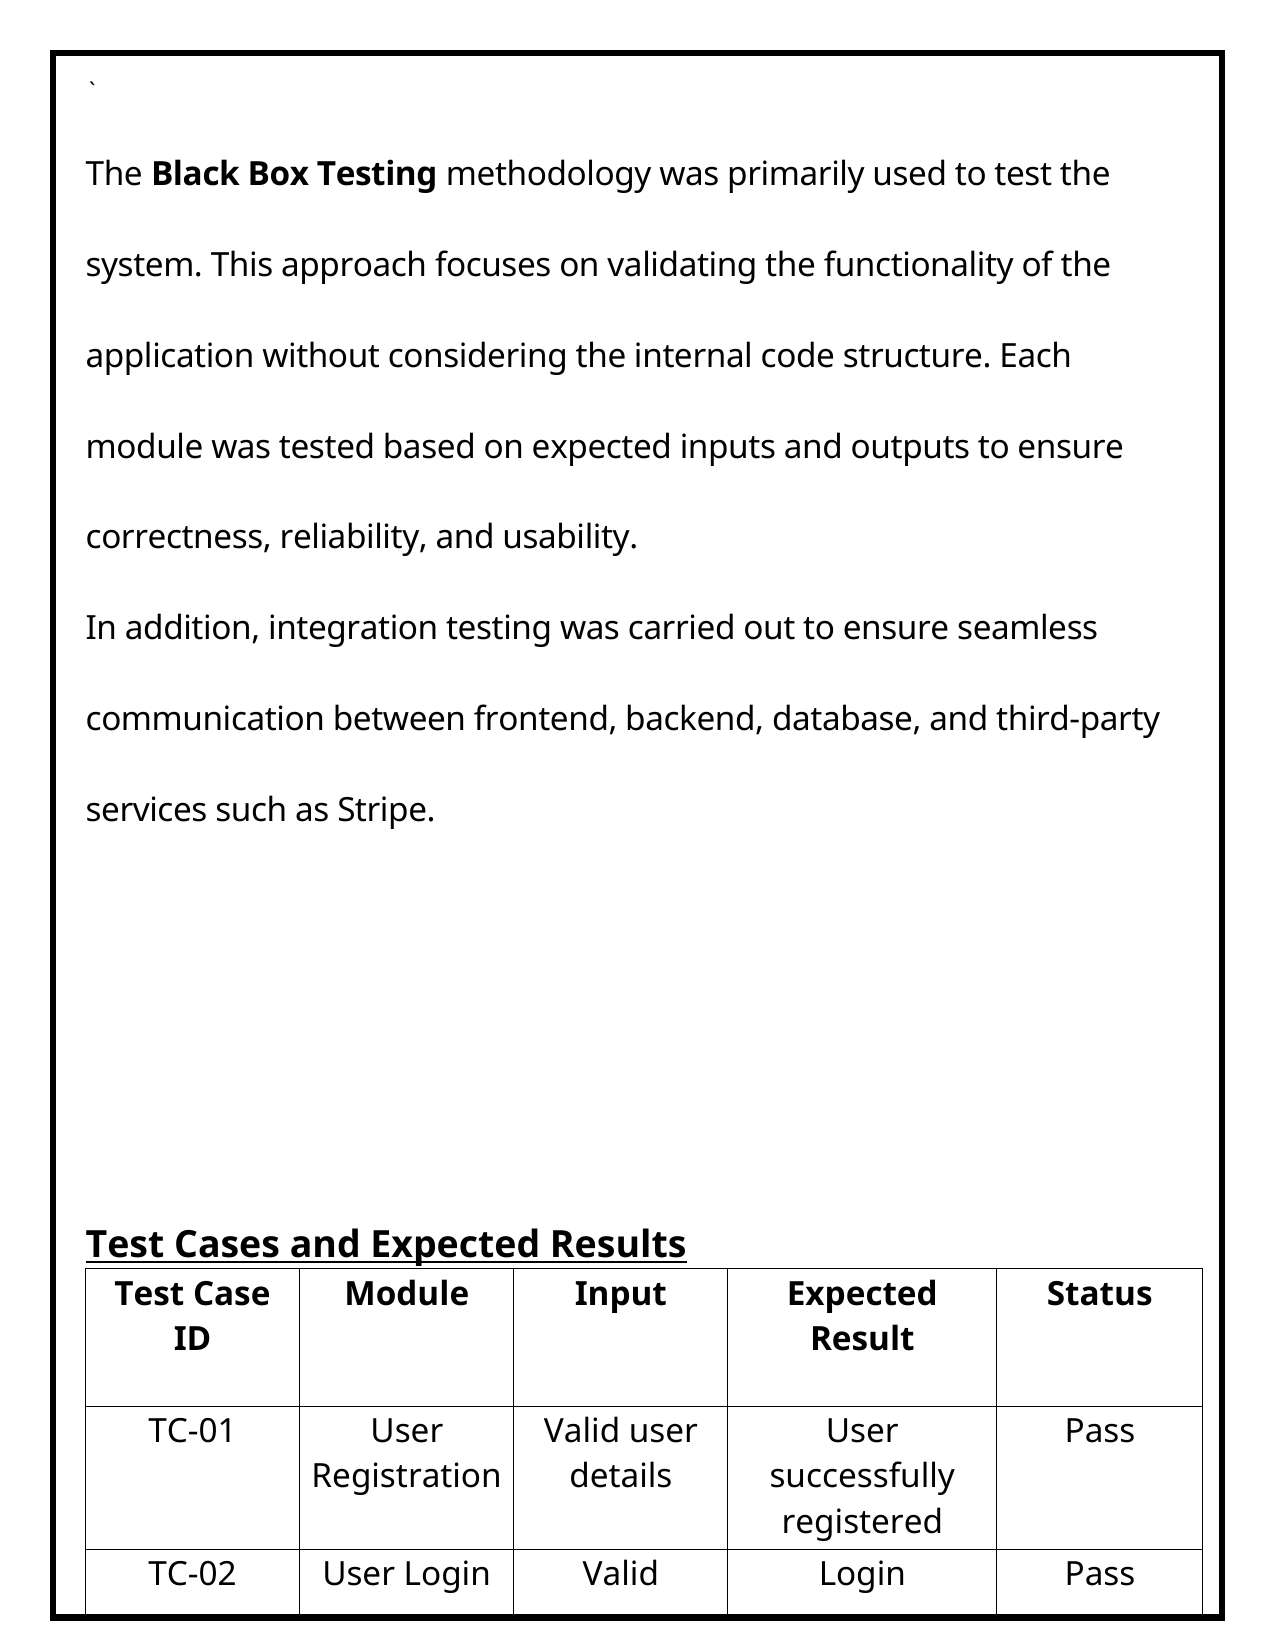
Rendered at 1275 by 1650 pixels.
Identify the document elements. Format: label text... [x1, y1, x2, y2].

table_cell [728, 1550, 996, 1614]
table_cell User successfully registered [728, 1407, 996, 1549]
table_cell Pass [997, 1407, 1202, 1549]
table_header Module [300, 1269, 513, 1406]
table_cell Pass [997, 1550, 1202, 1614]
table_header Expected Result [728, 1269, 996, 1406]
table_cell Valid credentials [514, 1550, 727, 1614]
table_cell User Registration [300, 1407, 513, 1549]
text Test Cases and Expected Results [85, 1217, 1192, 1268]
text In addition, integration testing was carried out to ensure seamless communication between frontend, backend, database, and third-party services such as Stripe. [85, 604, 1192, 831]
text The Black Box Testing methodology was primarily used to test the system. This approach focuses on validating the functionality of the application without considering the internal code structure. Each module was tested based on expected inputs and outputs to ensure correctness, reliability, and usability. [85, 150, 1192, 559]
table_header Input [514, 1269, 727, 1406]
table_header Test Case ID [86, 1269, 299, 1406]
table_cell User Login [300, 1550, 513, 1614]
table_cell TC-02 [86, 1550, 299, 1614]
table_cell Valid user details [514, 1407, 727, 1549]
table_header Status [997, 1269, 1202, 1406]
table_cell TC-01 [86, 1407, 299, 1549]
